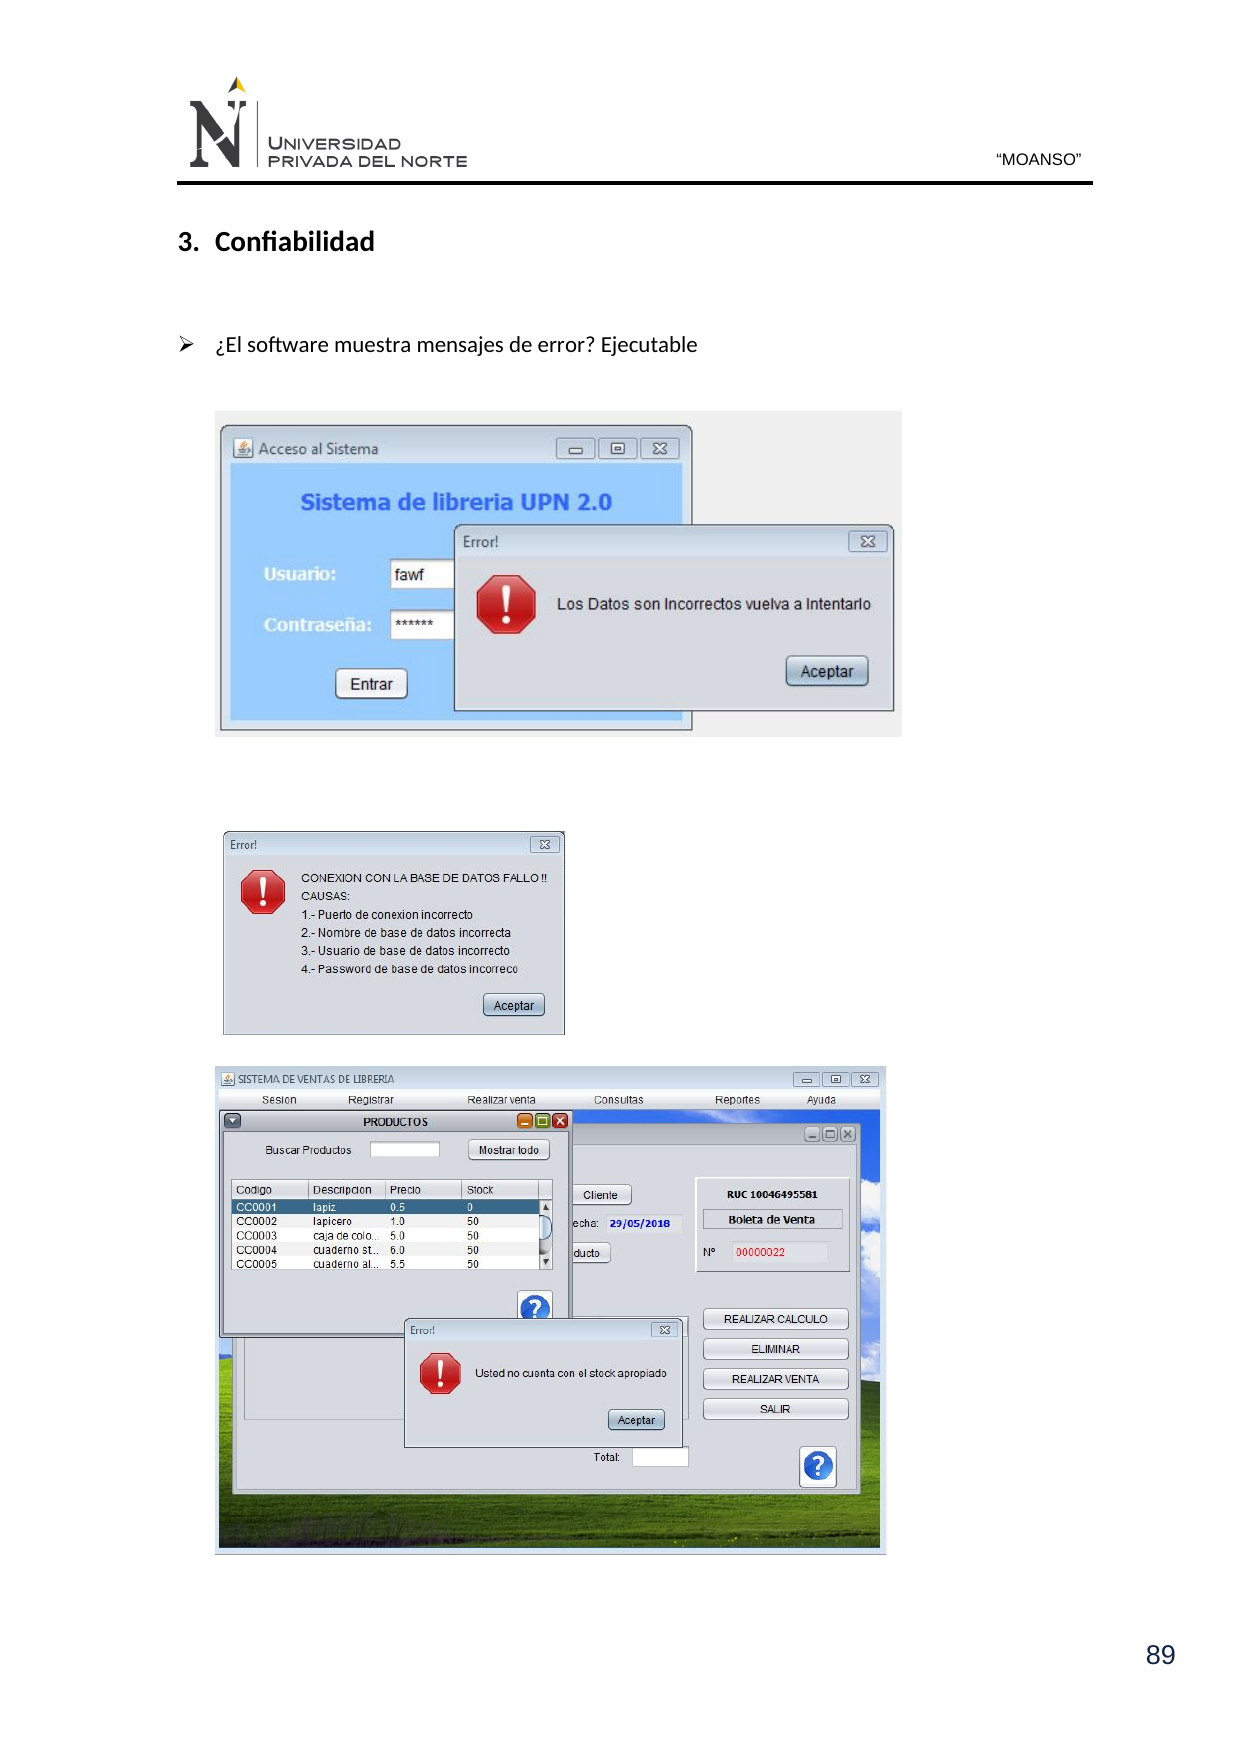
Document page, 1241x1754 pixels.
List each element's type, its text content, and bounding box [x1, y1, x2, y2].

picture [214, 1066, 887, 1555]
picture [214, 411, 902, 737]
picture [188, 73, 469, 169]
list ¿El software muestra mensajes de error? Ejecutable [177, 330, 1092, 358]
list Confiabilidad [177, 223, 1092, 258]
picture [223, 831, 565, 1035]
